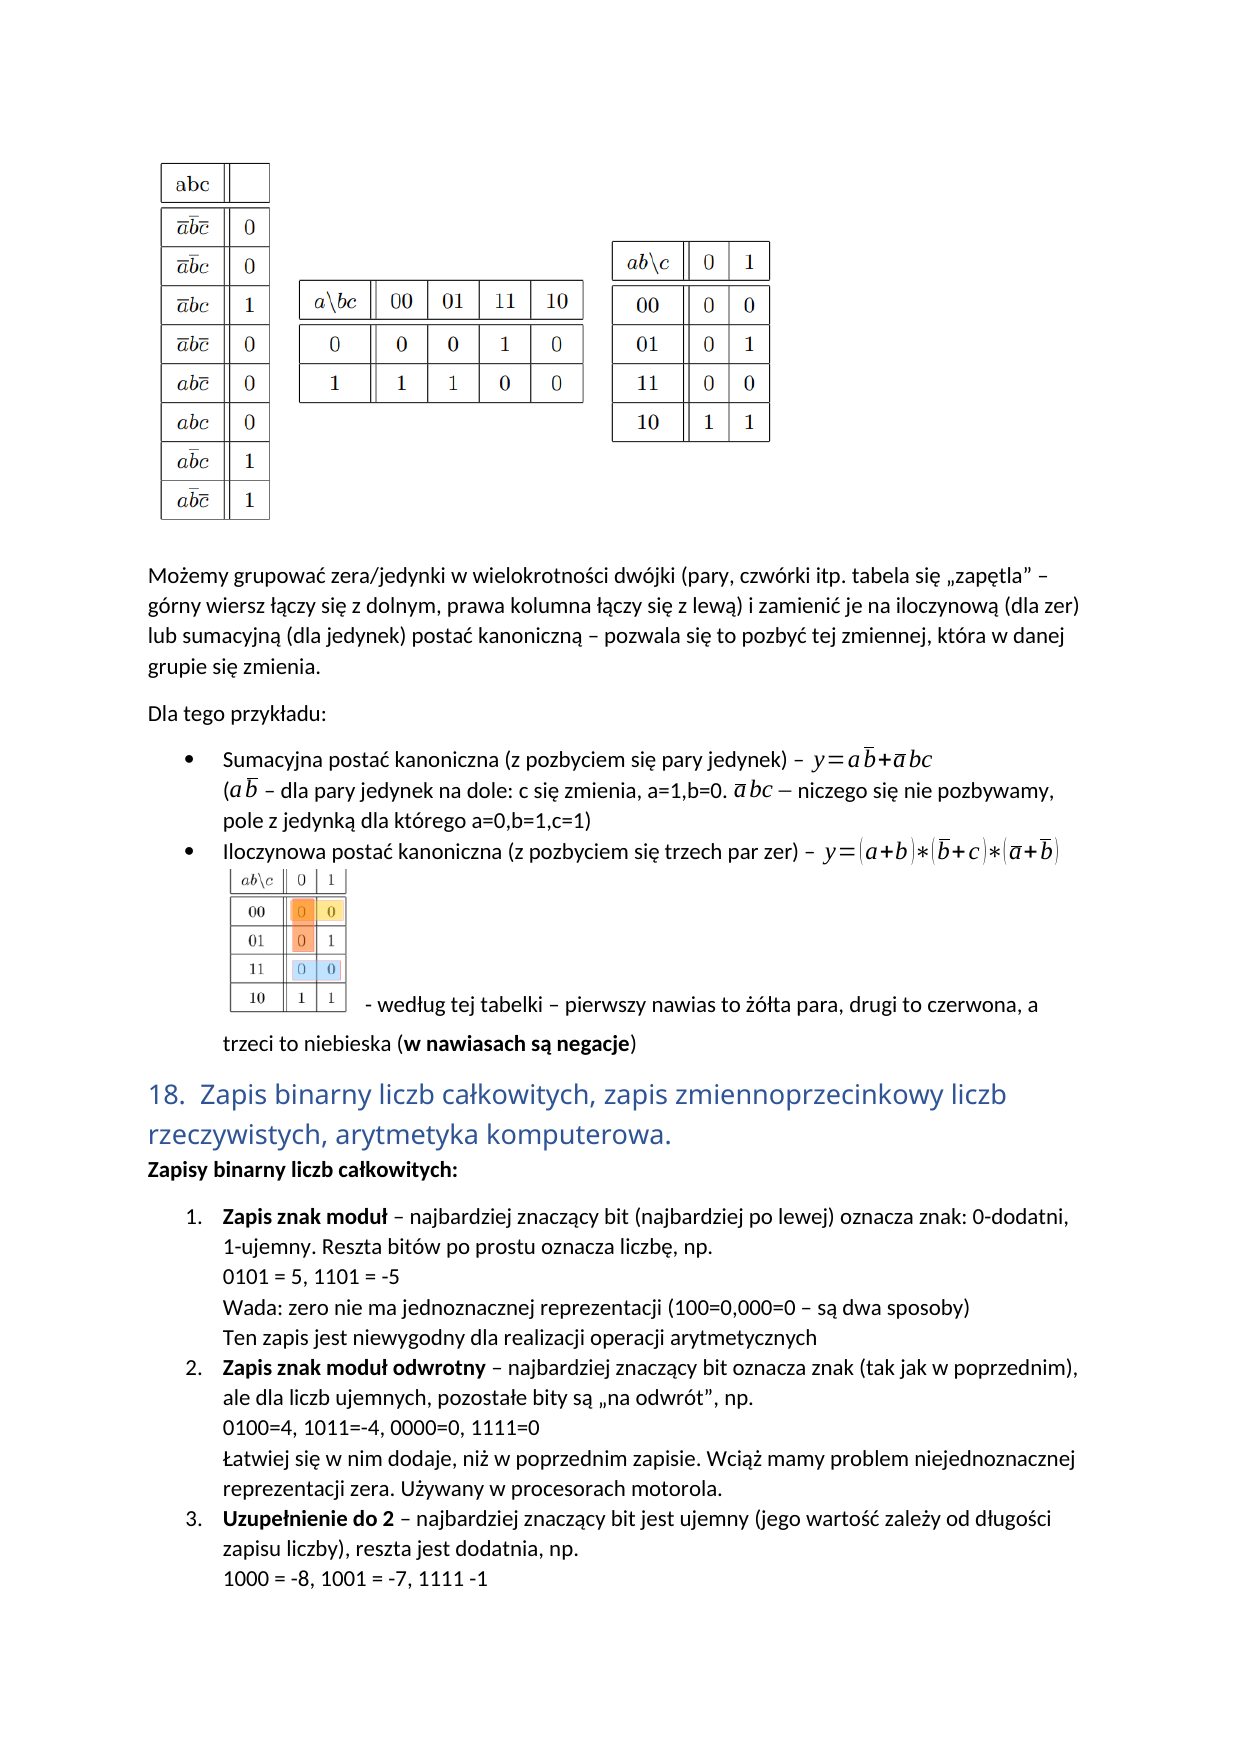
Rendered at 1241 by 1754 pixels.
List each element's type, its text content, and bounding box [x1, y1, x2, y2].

list Sumacyjna postać kanoniczna (z pozbyciem się pary jedynek) – ( – dla pary jedynek na dole: c się zmienia, a=1,b=0. niczego się nie pozbywamy, pole z jedynką dla którego a=0,b=1,c=1) [185, 746, 1093, 834]
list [185, 1504, 1093, 1592]
list Zapis znak moduł – najbardziej znaczący bit (najbardziej po lewej) oznacza znak: 0-dodatni, 1-ujemny. Reszta bitów po prostu oznacza liczbę, np. 0101 = 5, 1101 = -5 Wada: zero nie ma jednoznacznej reprezentacji (100=0,000=0 – są dwa sposoby) Ten zapis jest niewygodny dla realizacji operacji arytmetycznych [185, 1202, 1093, 1351]
list Iloczynowa postać kanoniczna (z pozbyciem się trzech par zer) – - według tej tabelki – pierwszy nawias to żółta para, drugi to czerwona, a trzeci to niebieska (w nawiasach są negacje) [185, 836, 1093, 1057]
text Zapisy binarny liczb całkowitych: [148, 1155, 1093, 1183]
subtitle 18. Zapis binarny liczb całkowitych, zapis zmiennoprzecinkowy liczb rzeczywistych, arytmetyka komputerowa. [148, 1076, 1093, 1152]
picture [222, 869, 363, 1013]
picture [147, 147, 836, 543]
text Dla tego przykładu: [148, 699, 1093, 727]
text Możemy grupować zera/jedynki w wielokrotności dwójki (pary, czwórki itp. tabela się „zapętla” – górny wiersz łączy się z dolnym, prawa kolumna łączy się z lewą) i zamienić je na iloczynową (dla zer) lub sumacyjną (dla jedynek) postać kanoniczną – pozwala się to pozbyć tej zmiennej, która w danej grupie się zmienia. [148, 561, 1093, 680]
list Zapis znak moduł odwrotny – najbardziej znaczący bit oznacza znak (tak jak w poprzednim), ale dla liczb ujemnych, pozostałe bity są „na odwrót”, np. 0100=4, 1011=-4, 0000=0, 1111=0 Łatwiej się w nim dodaje, niż w poprzednim zapisie. Wciąż mamy problem niejednoznacznej reprezentacji zera. Używany w procesorach motorola. [185, 1353, 1093, 1502]
